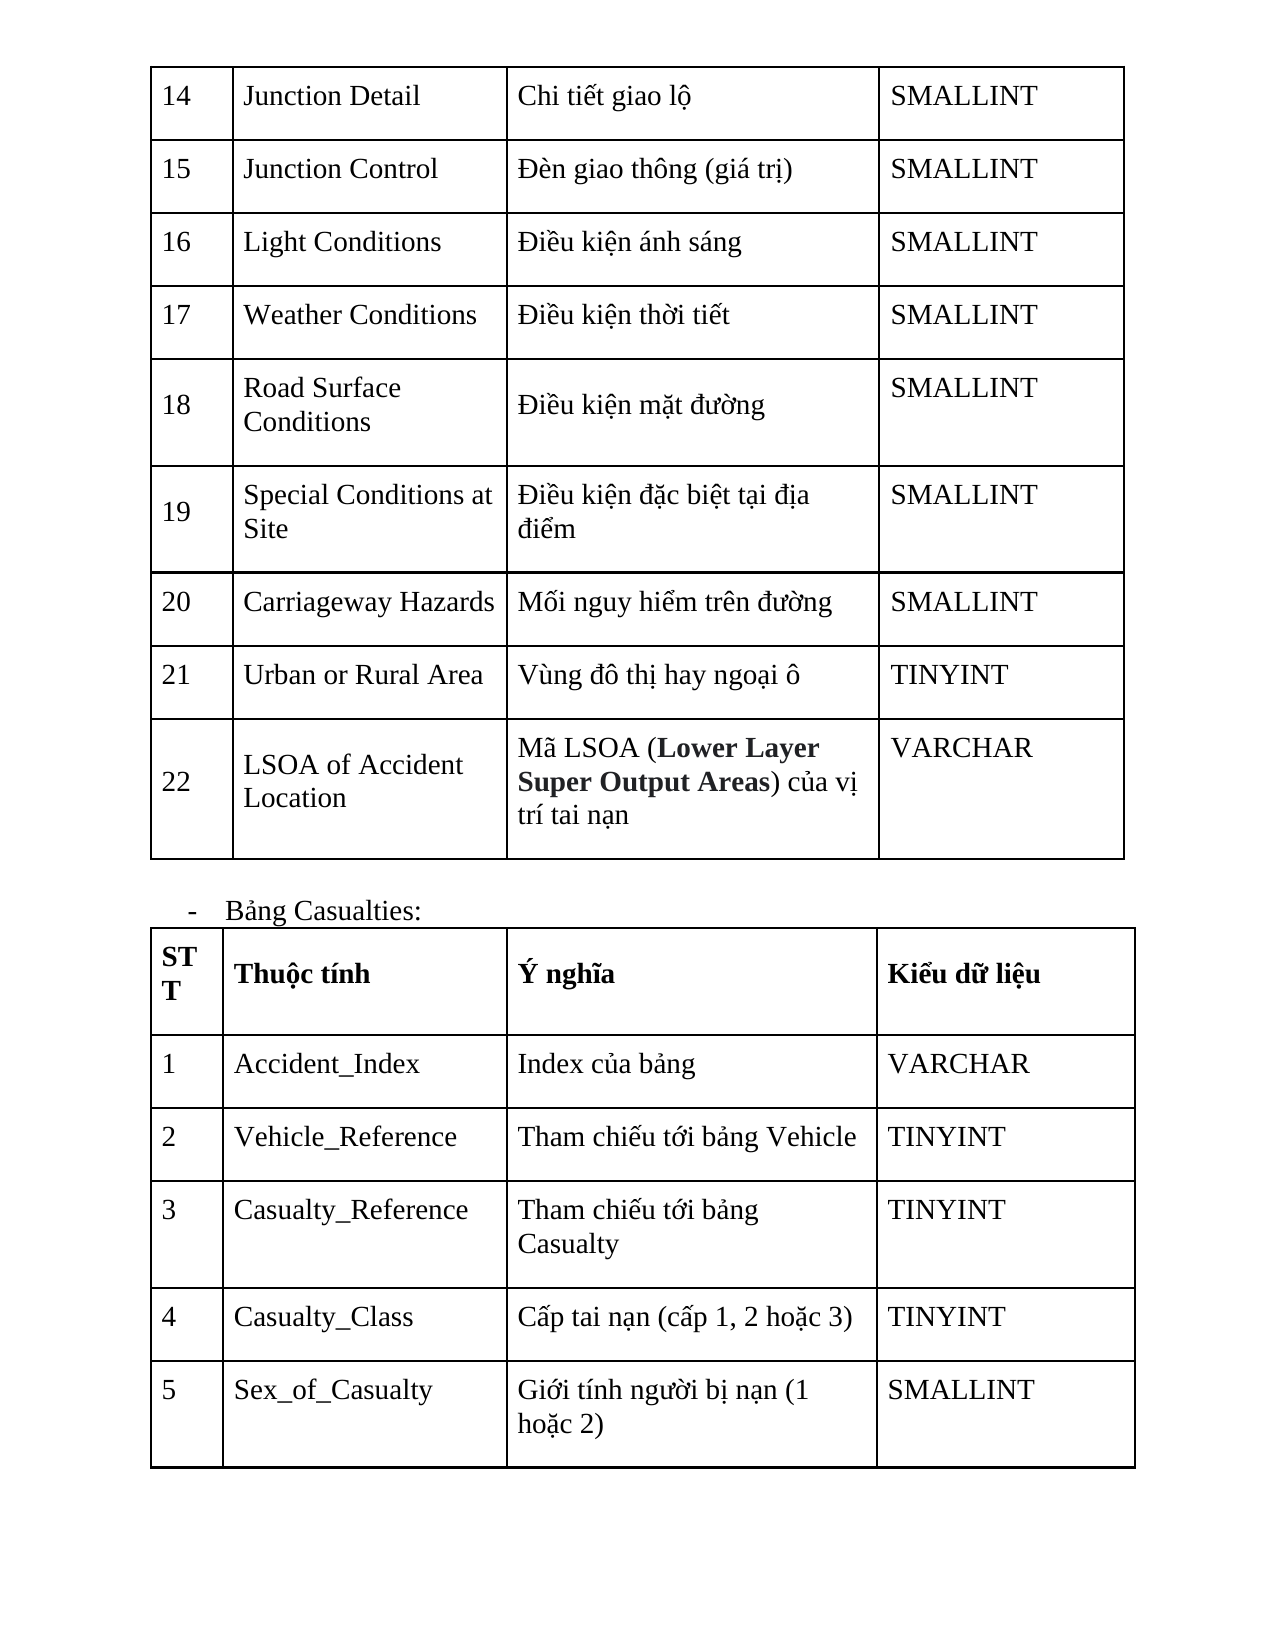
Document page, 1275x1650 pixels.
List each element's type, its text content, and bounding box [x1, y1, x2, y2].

table_cell 18 [152, 360, 232, 465]
table_cell Casualty_Reference [224, 1182, 506, 1287]
table_cell Urban or Rural Area [234, 647, 506, 718]
table_cell Accident_Index [224, 1036, 506, 1107]
table_cell 3 [152, 1182, 222, 1287]
table_cell Mối nguy hiểm trên đường [508, 574, 878, 644]
table_cell Index của bảng [508, 1036, 876, 1107]
table_cell 1 [152, 1036, 222, 1107]
table_cell VARCHAR [880, 720, 1123, 858]
table_cell 4 [152, 1289, 222, 1360]
table_cell Đèn giao thông (giá trị) [508, 141, 878, 212]
table_cell Điều kiện mặt đường [508, 360, 878, 465]
table_cell SMALLINT [880, 467, 1123, 571]
table_header STT [152, 929, 222, 1034]
table_cell VARCHAR [878, 1036, 1134, 1107]
table_cell 14 [152, 68, 232, 139]
table_cell Special Conditions at Site [234, 467, 506, 571]
table_cell Carriageway Hazards [234, 574, 506, 644]
table_cell Junction Detail [234, 68, 506, 139]
table_cell 5 [152, 1362, 222, 1466]
table_cell TINYINT [880, 647, 1123, 718]
table_cell 21 [152, 647, 232, 718]
table_cell SMALLINT [878, 1362, 1134, 1466]
table_cell Road Surface Conditions [234, 360, 506, 465]
table_cell Điều kiện thời tiết [508, 287, 878, 358]
table_cell Chi tiết giao lộ [508, 68, 878, 139]
table_cell 22 [152, 720, 232, 858]
table_cell SMALLINT [880, 214, 1123, 285]
table_cell 2 [152, 1109, 222, 1180]
table_cell Mã LSOA (Lower Layer Super Output Areas) của vị trí tai nạn [508, 720, 878, 858]
table_cell 15 [152, 141, 232, 212]
table_header Kiểu dữ liệu [878, 929, 1134, 1034]
table_cell LSOA of Accident Location [234, 720, 506, 858]
table_cell Cấp tai nạn (cấp 1, 2 hoặc 3) [508, 1289, 876, 1360]
table_cell TINYINT [878, 1289, 1134, 1360]
table_cell 17 [152, 287, 232, 358]
table_cell SMALLINT [880, 360, 1123, 465]
table_cell SMALLINT [880, 287, 1123, 358]
table_cell Vùng đô thị hay ngoại ô [508, 647, 878, 718]
table_cell 20 [152, 574, 232, 644]
table_cell TINYINT [878, 1182, 1134, 1287]
table_cell Light Conditions [234, 214, 506, 285]
table_header Ý nghĩa [508, 929, 876, 1034]
table_cell Tham chiếu tới bảng Casualty [508, 1182, 876, 1287]
table_cell Weather Conditions [234, 287, 506, 358]
table_cell Điều kiện đặc biệt tại địa điểm [508, 467, 878, 571]
table_cell SMALLINT [880, 68, 1123, 139]
table_cell TINYINT [878, 1109, 1134, 1180]
table_header Thuộc tính [224, 929, 506, 1034]
list Bảng Casualties: [187, 893, 1125, 927]
table_cell 19 [152, 467, 232, 571]
table_cell SMALLINT [880, 574, 1123, 644]
table_cell SMALLINT [880, 141, 1123, 212]
table_cell 16 [152, 214, 232, 285]
table_cell Vehicle_Reference [224, 1109, 506, 1180]
table_cell Giới tính người bị nạn (1 hoặc 2) [508, 1362, 876, 1466]
table_cell Sex_of_Casualty [224, 1362, 506, 1466]
table_cell Casualty_Class [224, 1289, 506, 1360]
table_cell Junction Control [234, 141, 506, 212]
table_cell Tham chiếu tới bảng Vehicle [508, 1109, 876, 1180]
table_cell Điều kiện ánh sáng [508, 214, 878, 285]
